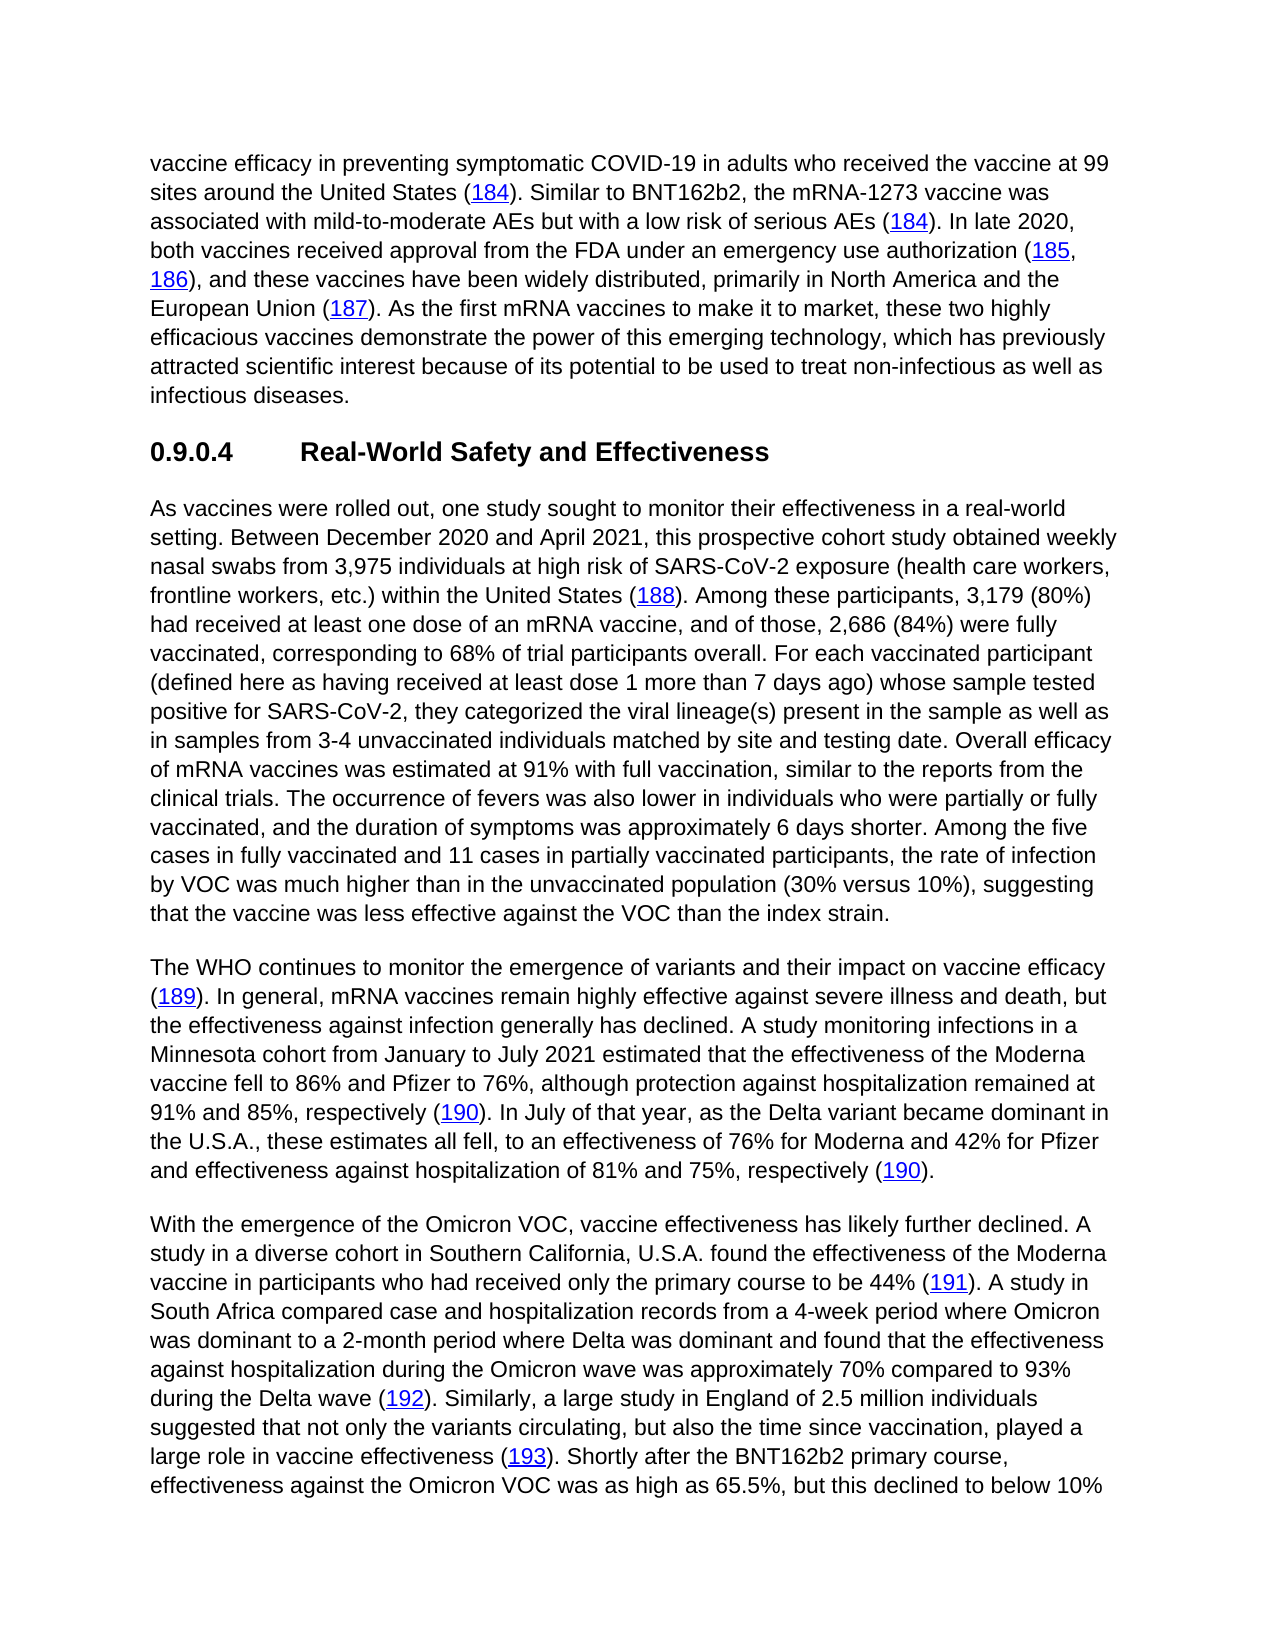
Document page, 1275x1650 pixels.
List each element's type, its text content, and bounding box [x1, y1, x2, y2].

text The WHO continues to monitor the emergence of variants and their impact on vaccine efficacy (189). In general, mRNA vaccines remain highly effective against severe illness and death, but the effectiveness against infection generally has declined. A study monitoring infections in a Minnesota cohort from January to July 2021 estimated that the effectiveness of the Moderna vaccine fell to 86% and Pfizer to 76%, although protection against hospitalization remained at 91% and 85%, respectively (190). In July of that year, as the Delta variant became dominant in the U.S.A., these estimates all fell, to an effectiveness of 76% for Moderna and 42% for Pfizer and effectiveness against hospitalization of 81% and 75%, respectively (190). [150, 954, 1125, 1183]
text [150, 150, 1125, 408]
text As vaccines were rolled out, one study sought to monitor their effectiveness in a real-world setting. Between December 2020 and April 2021, this prospective cohort study obtained weekly nasal swabs from 3,975 individuals at high risk of SARS-CoV-2 exposure (health care workers, frontline workers, etc.) within the United States (188). Among these participants, 3,179 (80%) had received at least one dose of an mRNA vaccine, and of those, 2,686 (84%) were fully vaccinated, corresponding to 68% of trial participants overall. For each vaccinated participant (defined here as having received at least dose 1 more than 7 days ago) whose sample tested positive for SARS-CoV-2, they categorized the viral lineage(s) present in the sample as well as in samples from 3-4 unvaccinated individuals matched by site and testing date. Overall efficacy of mRNA vaccines was estimated at 91% with full vaccination, similar to the reports from the clinical trials. The occurrence of fevers was also lower in individuals who were partially or fully vaccinated, and the duration of symptoms was approximately 6 days shorter. Among the five cases in fully vaccinated and 11 cases in partially vaccinated participants, the rate of infection by VOC was much higher than in the unvaccinated population (30% versus 10%), suggesting that the vaccine was less effective against the VOC than the index strain. [150, 495, 1125, 927]
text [150, 1211, 1125, 1498]
subtitle 0.9.0.4 Real-World Safety and Effectiveness [150, 436, 1125, 467]
